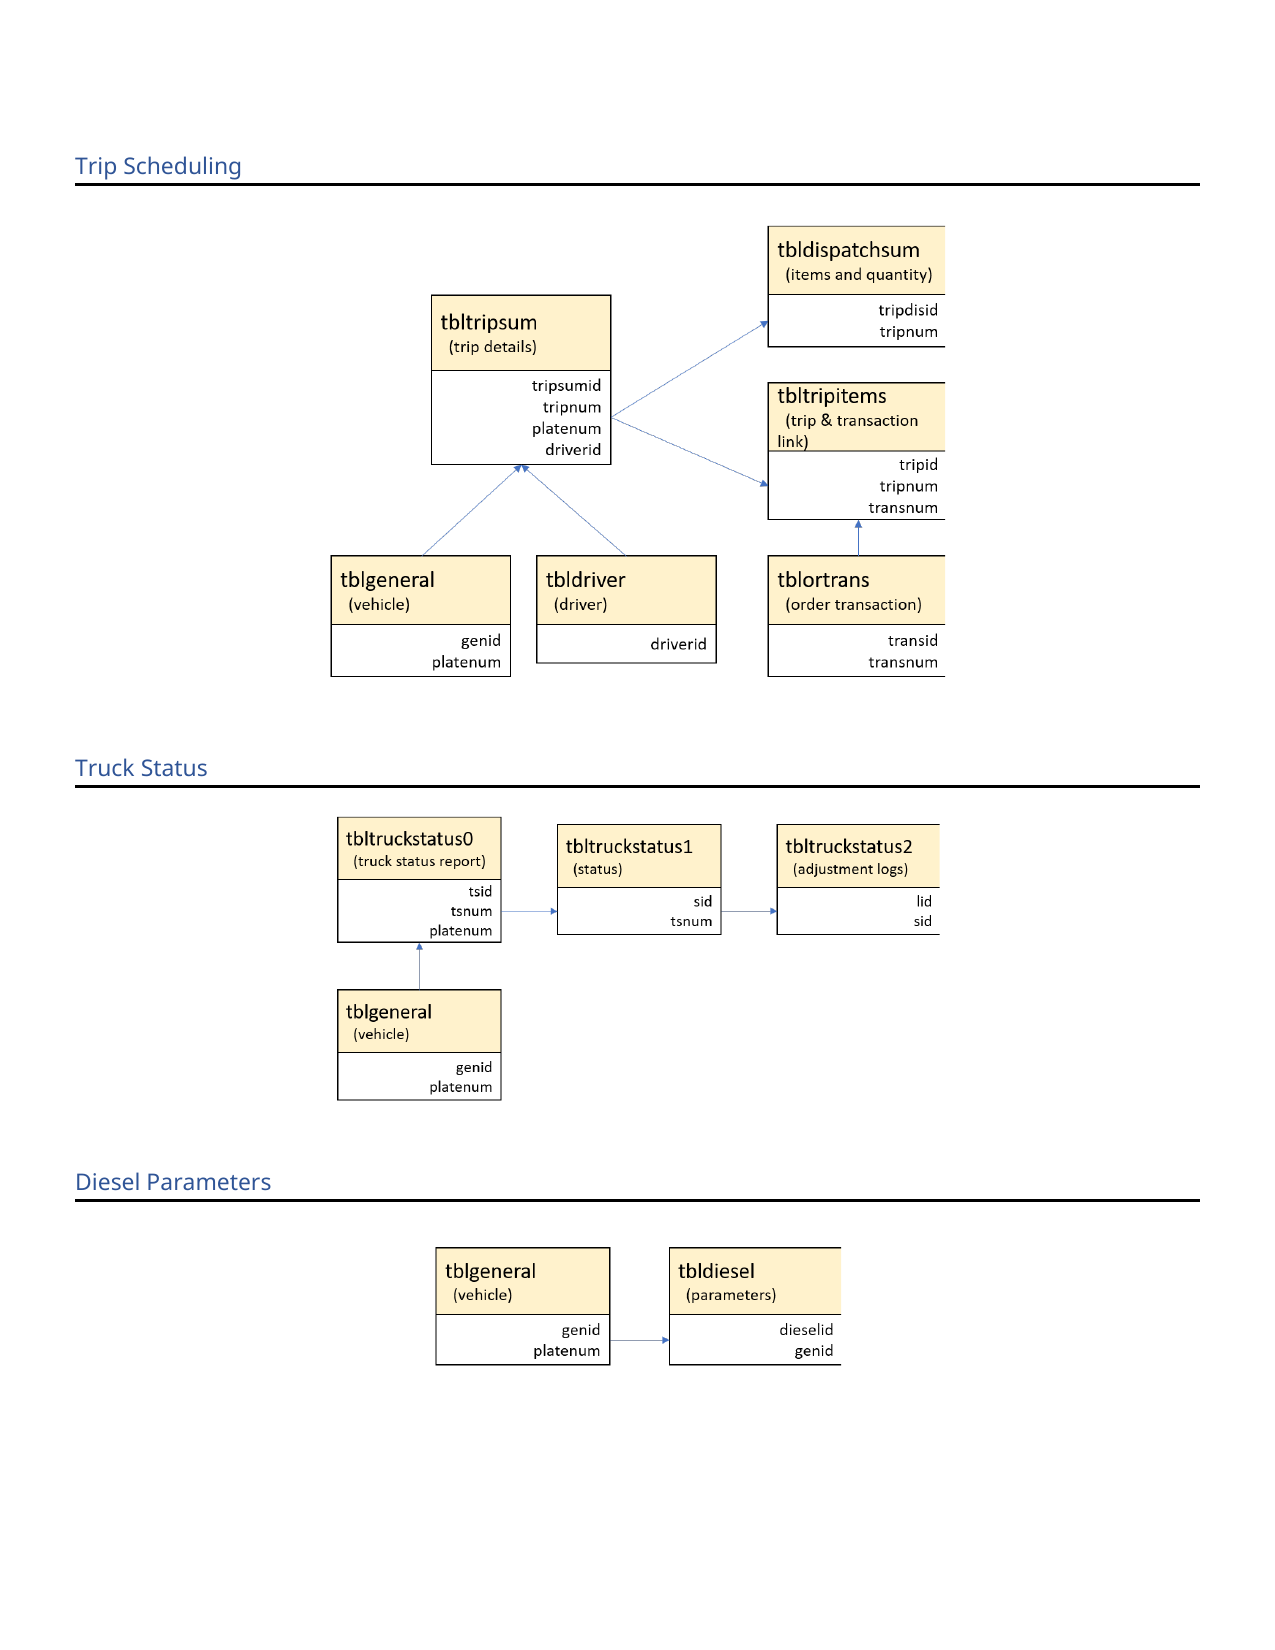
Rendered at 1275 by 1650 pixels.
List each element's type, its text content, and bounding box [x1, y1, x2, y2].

picture [333, 816, 940, 1101]
subtitle Truck Status [75, 751, 1200, 785]
subtitle Trip Scheduling [75, 150, 1200, 183]
picture [431, 1247, 842, 1367]
subtitle Diesel Parameters [75, 1165, 1200, 1199]
picture [326, 225, 945, 679]
